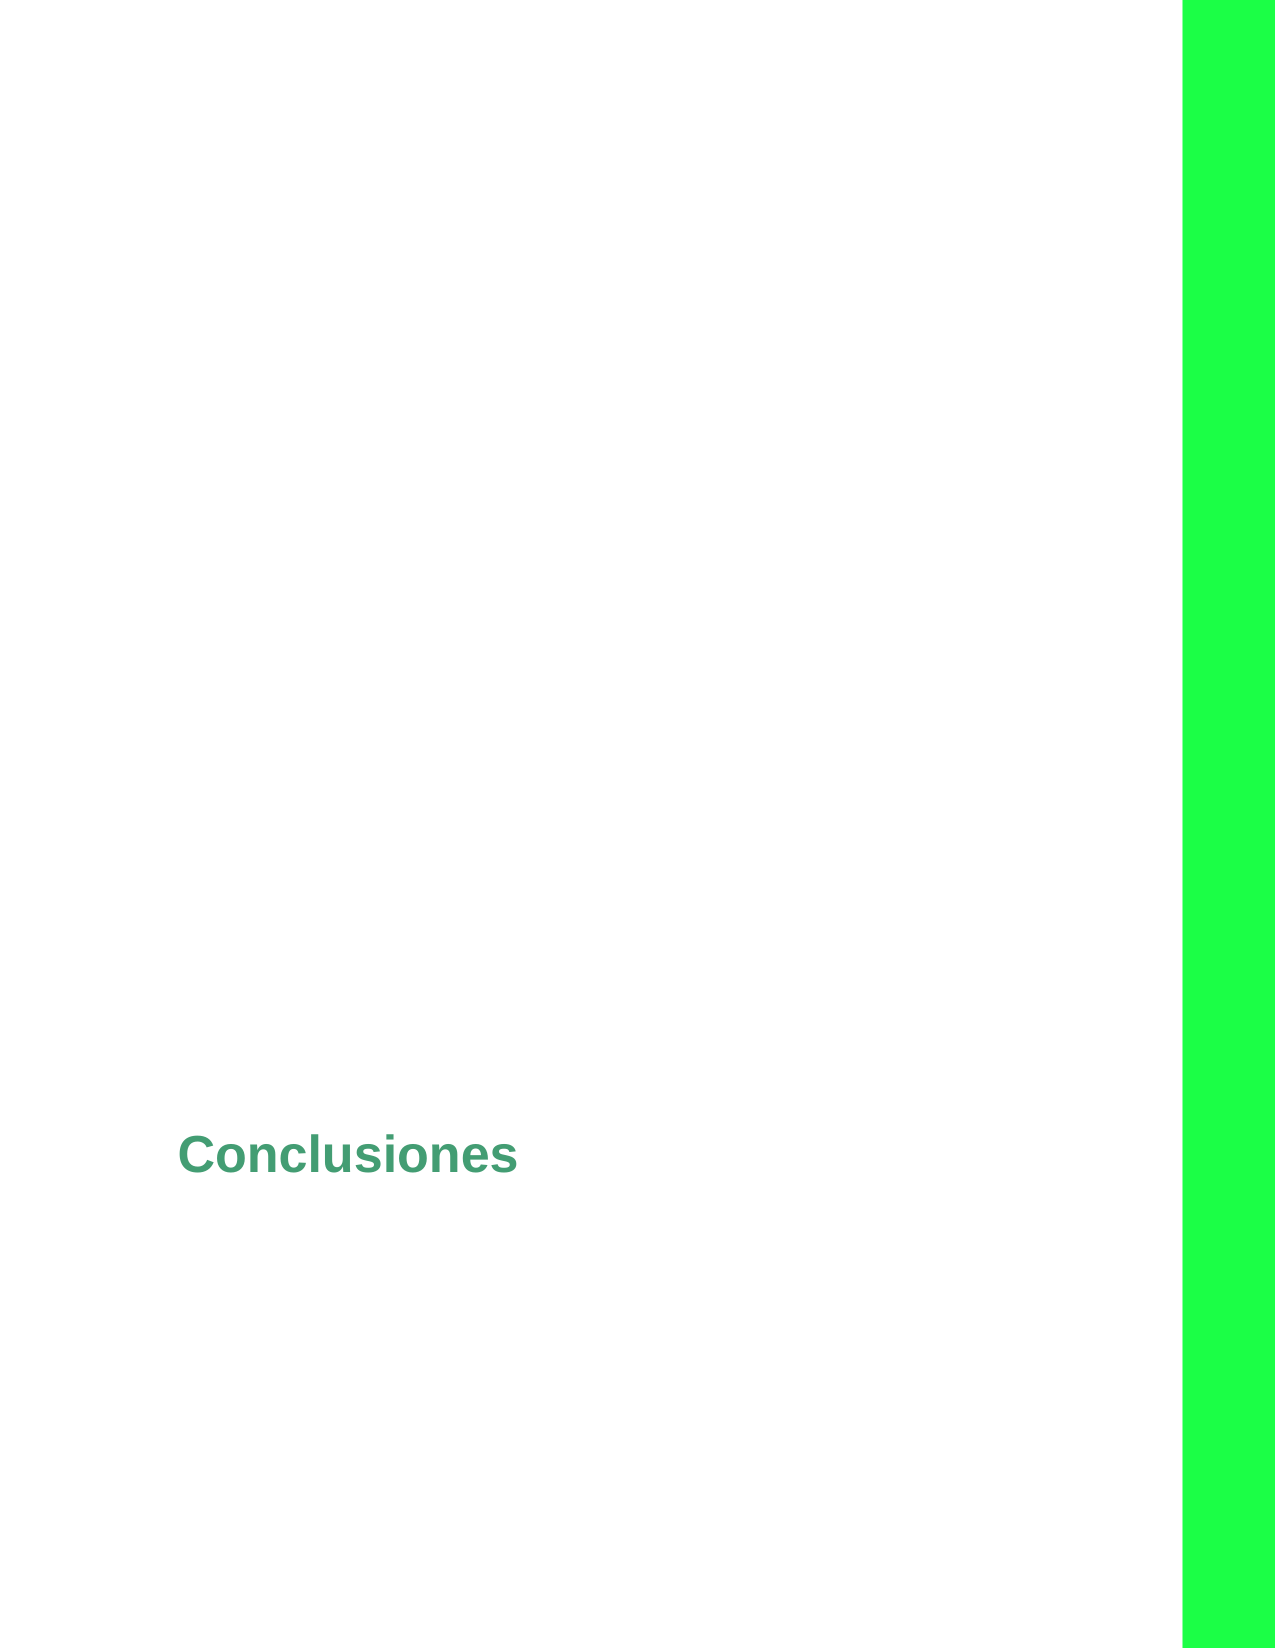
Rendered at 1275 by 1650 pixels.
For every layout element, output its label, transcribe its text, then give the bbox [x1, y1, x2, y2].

text Conclusiones [177, 1124, 1098, 1184]
picture [0, 0, 1275, 1648]
